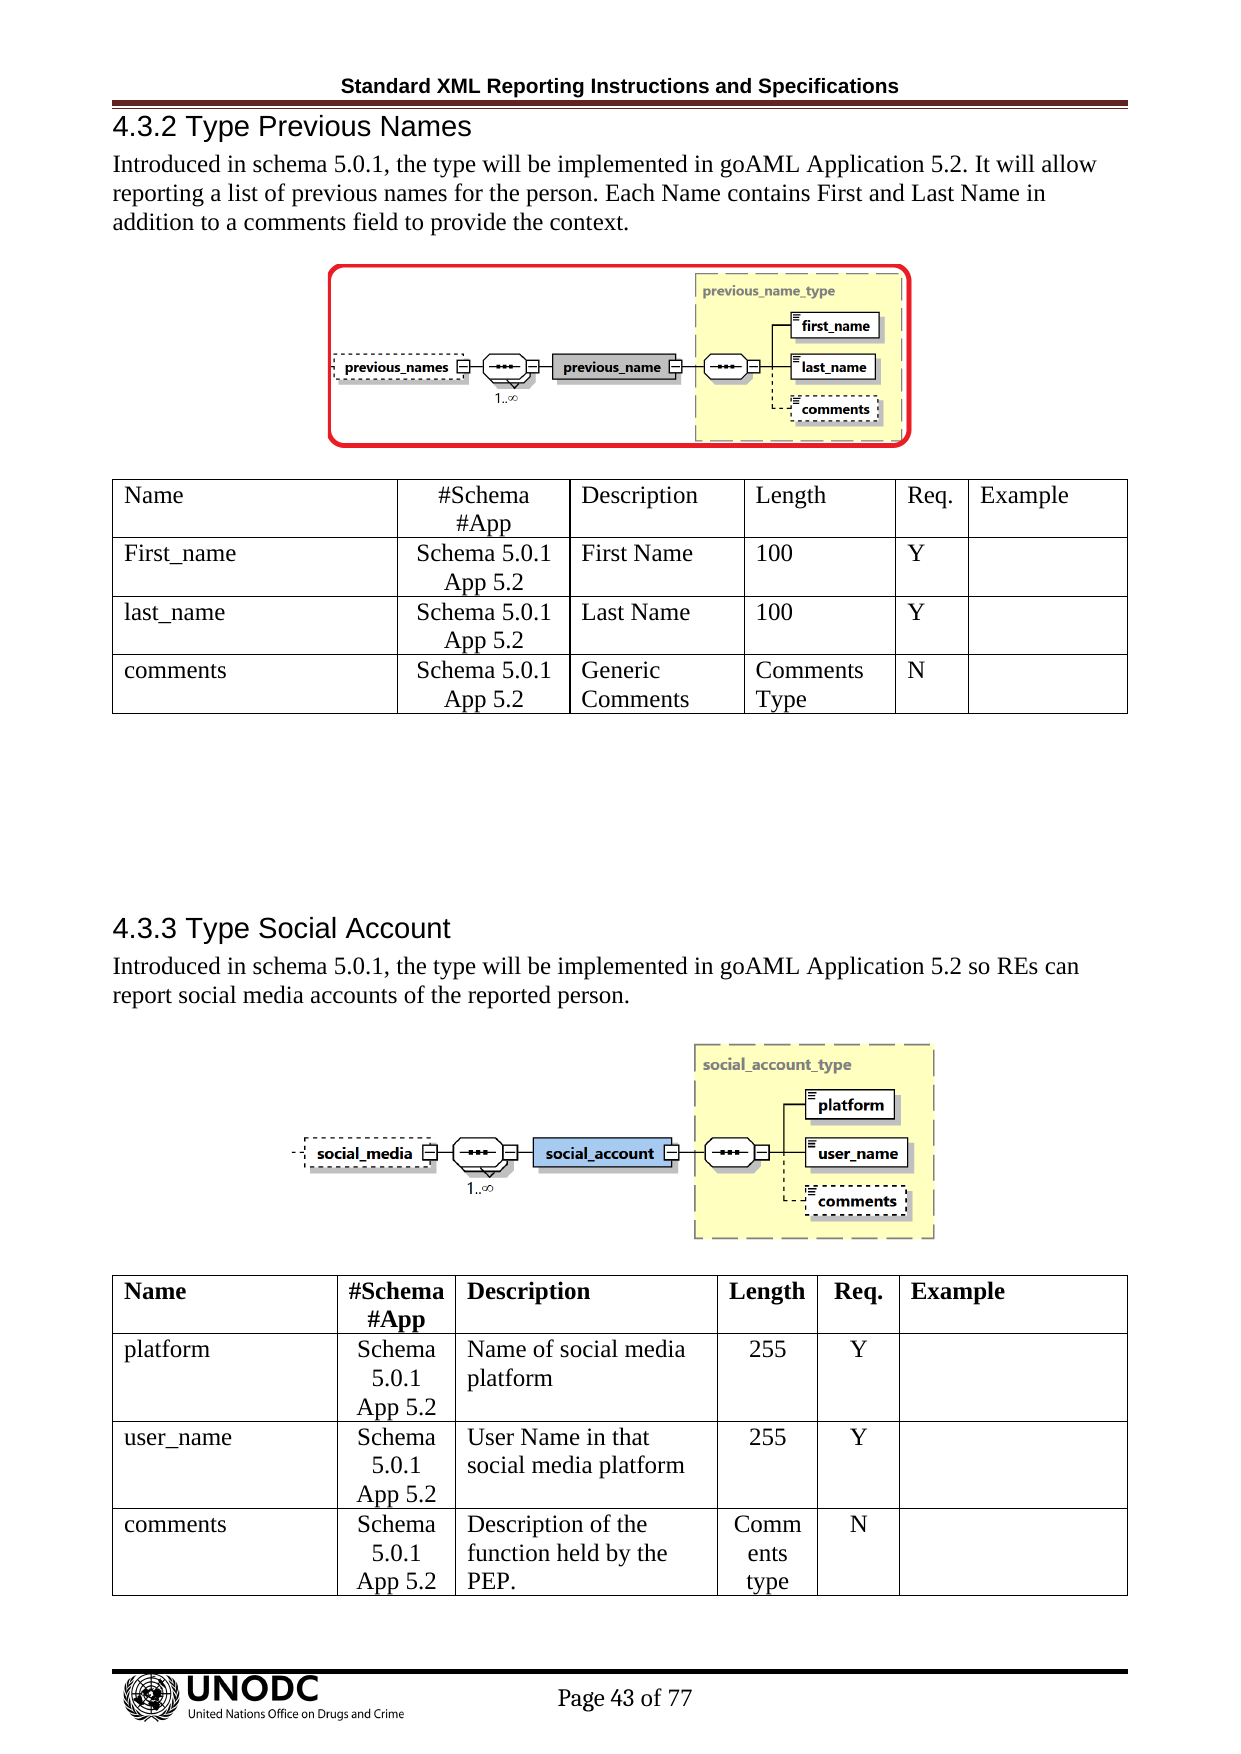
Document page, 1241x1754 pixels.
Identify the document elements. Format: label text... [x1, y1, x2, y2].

table_header Req. [818, 1276, 899, 1333]
table_cell platform [113, 1334, 337, 1421]
table_cell Y [896, 538, 968, 596]
table_cell Schema 5.0.1 App 5.2 [398, 655, 569, 713]
table_header Name [113, 1276, 337, 1333]
table_cell Schema 5.0.1 App 5.2 [398, 597, 569, 654]
table_header Description [571, 480, 744, 537]
table_cell User Name in that social media platform [456, 1422, 717, 1508]
table_cell N [896, 655, 968, 713]
picture [291, 1037, 949, 1246]
table_header Example [969, 480, 1127, 537]
table_cell 100 [745, 538, 895, 596]
table_cell [969, 655, 1127, 713]
table_cell Name of social media platform [456, 1334, 717, 1421]
table_cell Schema 5.0.1 App 5.2 [338, 1509, 455, 1595]
table_cell Comments type [718, 1509, 817, 1595]
table_cell First_name [113, 538, 397, 596]
table_cell 255 [718, 1422, 817, 1508]
table_cell N [818, 1509, 899, 1595]
table_cell 255 [718, 1334, 817, 1421]
table_cell [900, 1509, 1127, 1595]
table_cell Y [818, 1334, 899, 1421]
table_cell [900, 1334, 1127, 1421]
table_header Length [745, 480, 895, 537]
table_cell user_name [113, 1422, 337, 1508]
table_cell [969, 597, 1127, 654]
table_cell First Name [571, 538, 744, 596]
table_cell Description of the function held by the PEP. [456, 1509, 717, 1595]
table_cell Schema 5.0.1 App 5.2 [338, 1422, 455, 1508]
table_cell Schema 5.0.1 App 5.2 [338, 1334, 455, 1421]
table_header Req. [896, 480, 968, 537]
table_cell [969, 538, 1127, 596]
table_cell Schema 5.0.1 App 5.2 [398, 538, 569, 596]
table_header Description [456, 1276, 717, 1333]
table_header Example [900, 1276, 1127, 1333]
table_cell Y [818, 1422, 899, 1508]
table_cell comments [113, 655, 397, 713]
table_cell comments [113, 1509, 337, 1595]
table_cell Last Name [571, 597, 744, 654]
table_header #Schema #App [338, 1276, 455, 1333]
picture [123, 1673, 404, 1722]
table_header Length [718, 1276, 817, 1333]
subtitle 4.3.2 Type Previous Names [112, 109, 1128, 143]
text Introduced in schema 5.0.1, the type will be implemented in goAML Application 5.2 so REs can report social media accounts of the reported person. [112, 951, 1128, 1009]
table_cell last_name [113, 597, 397, 654]
table_header #Schema #App [398, 480, 569, 537]
text Introduced in schema 5.0.1, the type will be implemented in goAML Application 5.2. It will allow reporting a list of previous names for the person. Each Name contains First and Last Name in addition to a comments field to provide the context. [112, 149, 1128, 235]
table_cell Comments Type [745, 655, 895, 713]
table_cell [900, 1422, 1127, 1508]
table_cell Generic Comments [571, 655, 744, 713]
subtitle 4.3.3 Type Social Account [112, 911, 1128, 945]
table_cell Y [896, 597, 968, 654]
table_cell 100 [745, 597, 895, 654]
table_header Name [113, 480, 397, 537]
picture [327, 264, 913, 450]
